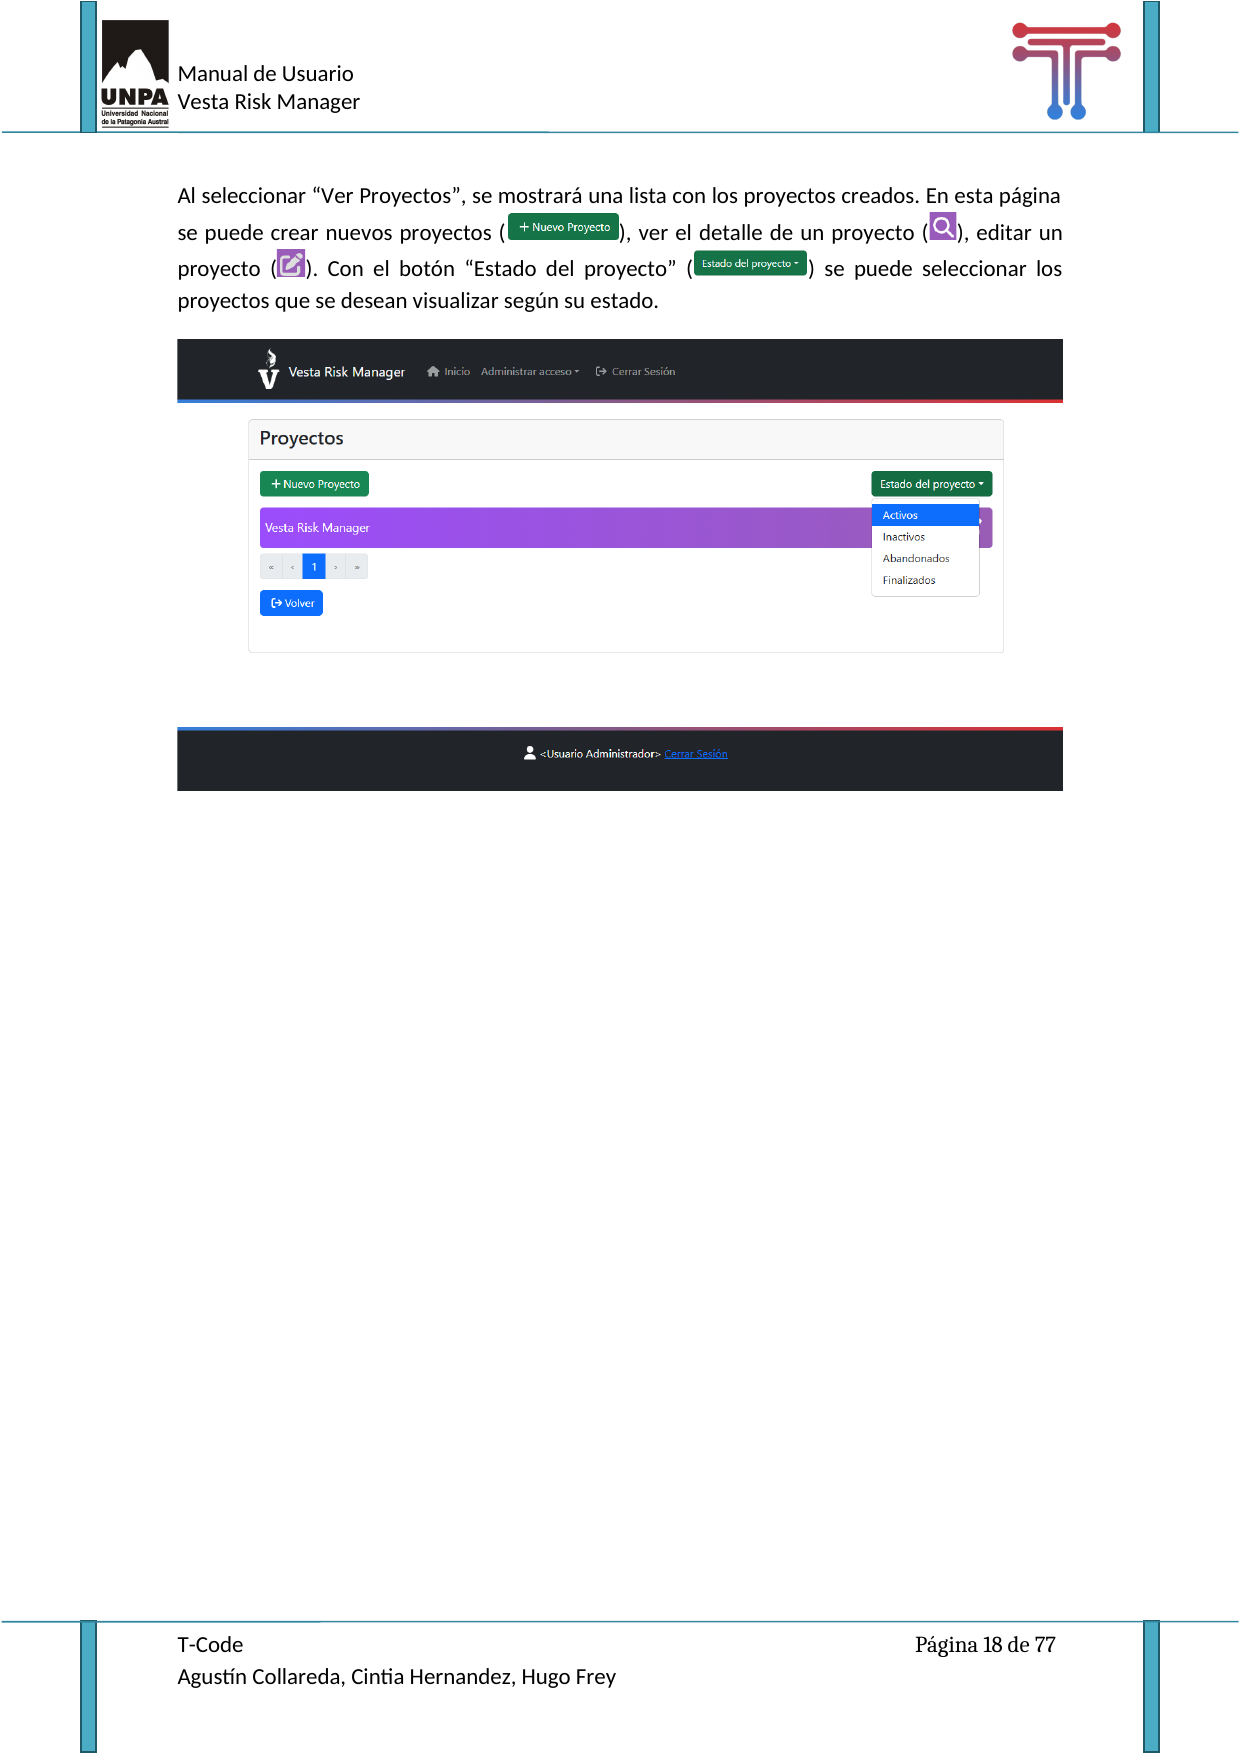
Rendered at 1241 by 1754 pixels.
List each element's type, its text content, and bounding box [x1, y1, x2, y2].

picture [929, 212, 957, 240]
picture [177, 339, 1063, 791]
picture [506, 212, 619, 240]
text Al seleccionar “Ver Proyectos”, se mostrará una lista con los proyectos creados. En esta página se puede crear nuevos proyectos (), ver el detalle de un proyecto (), editar un proyecto (). Con el botón “Estado del proyecto” () se puede seleccionar los proyectos que se desean visualizar según su estado. [177, 181, 1063, 315]
picture [1012, 19, 1122, 122]
picture [693, 249, 808, 277]
picture [100, 18, 170, 129]
picture [276, 249, 306, 277]
